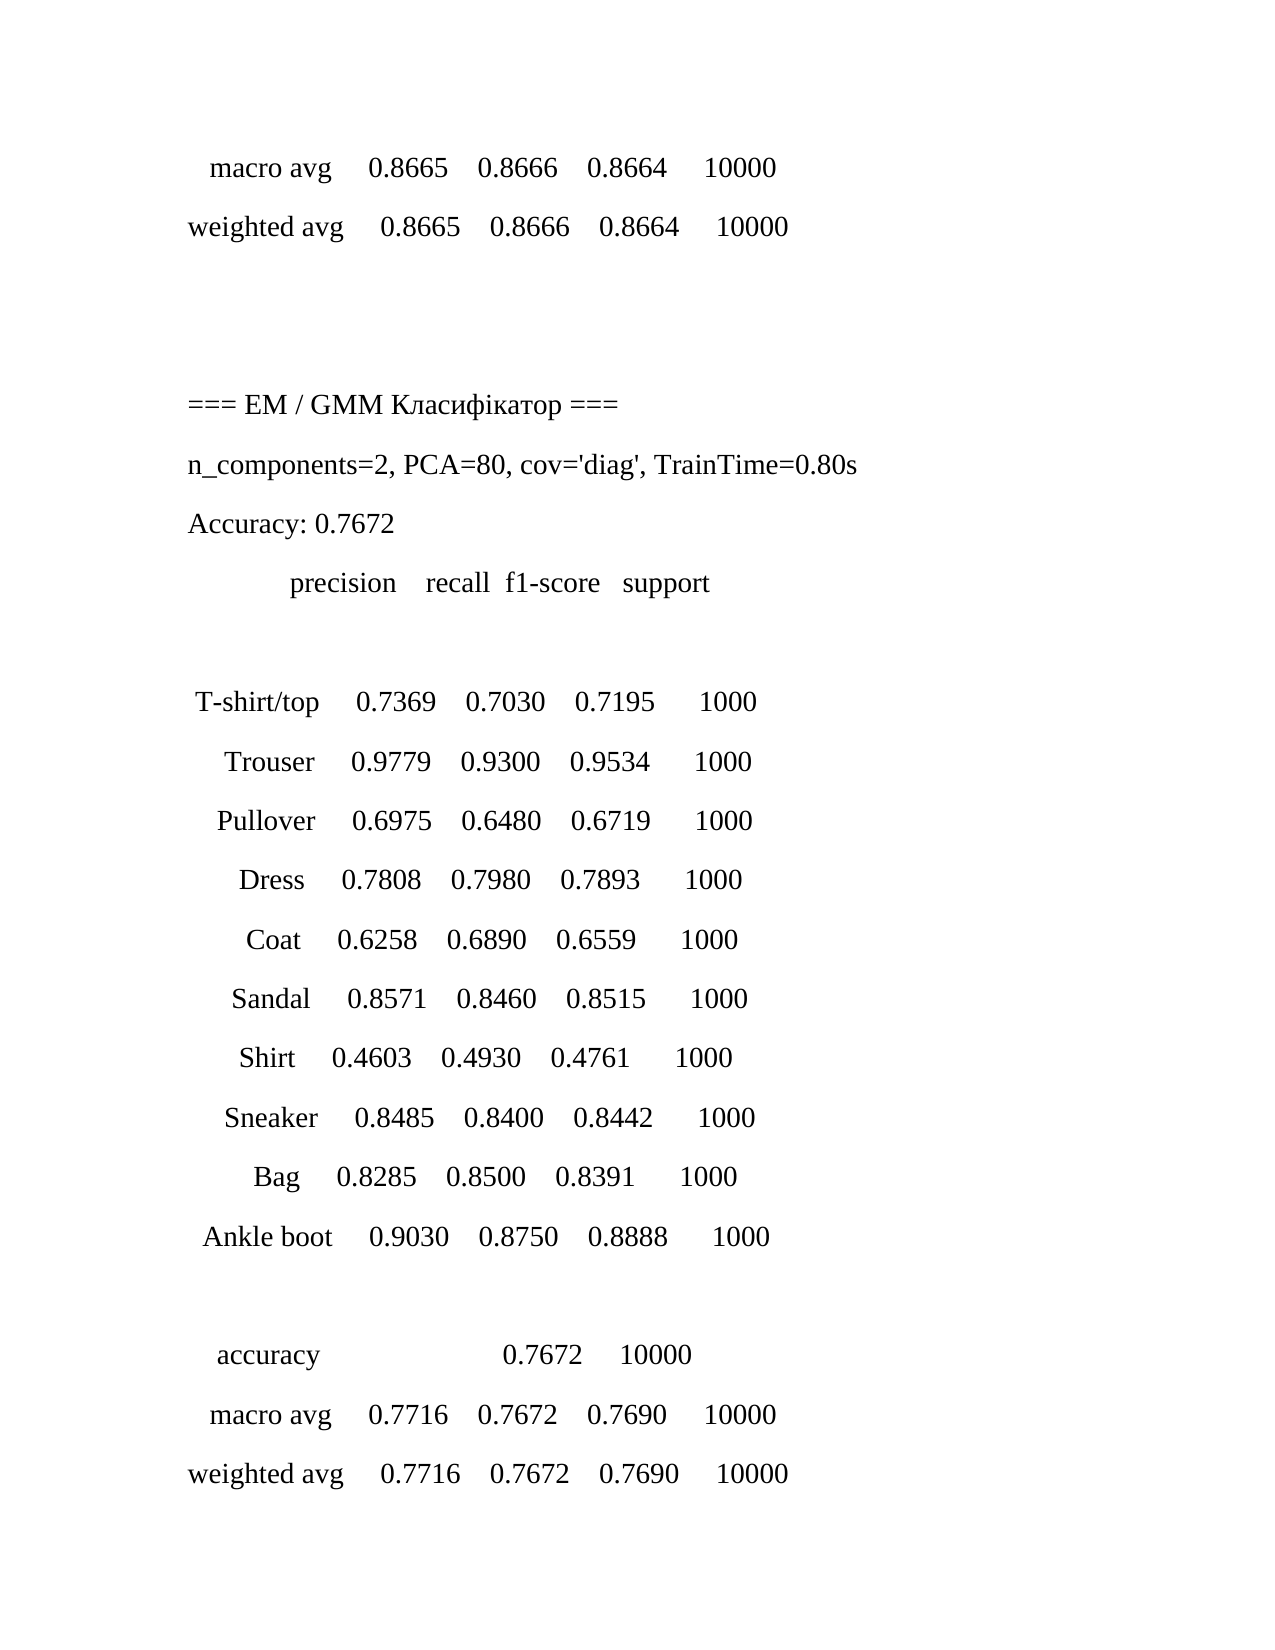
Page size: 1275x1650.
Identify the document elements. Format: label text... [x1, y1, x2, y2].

text Coat 0.6258 0.6890 0.6559 1000 [187, 922, 1087, 955]
text Accuracy: 0.7672 [187, 506, 1087, 540]
text macro avg 0.7716 0.7672 0.7690 10000 [187, 1397, 1087, 1430]
text weighted avg 0.8665 0.8666 0.8664 10000 [187, 209, 1087, 243]
text Ankle boot 0.9030 0.8750 0.8888 1000 [187, 1219, 1087, 1252]
text Sneaker 0.8485 0.8400 0.8442 1000 [187, 1100, 1087, 1133]
text === EM / GMM Класифікатор === [187, 387, 1087, 421]
text Sandal 0.8571 0.8460 0.8515 1000 [187, 981, 1087, 1015]
text Dress 0.7808 0.7980 0.7893 1000 [187, 862, 1087, 896]
text weighted avg 0.7716 0.7672 0.7690 10000 [187, 1456, 1087, 1490]
text Shirt 0.4603 0.4930 0.4761 1000 [187, 1041, 1087, 1074]
text macro avg 0.8665 0.8666 0.8664 10000 [187, 150, 1087, 183]
text accuracy 0.7672 10000 [187, 1337, 1087, 1371]
text Bag 0.8285 0.8500 0.8391 1000 [187, 1159, 1087, 1193]
text T-shirt/top 0.7369 0.7030 0.7195 1000 [187, 684, 1087, 718]
text precision recall f1-score support [187, 566, 1087, 599]
text Trouser 0.9779 0.9300 0.9534 1000 [187, 744, 1087, 777]
text Pullover 0.6975 0.6480 0.6719 1000 [187, 803, 1087, 837]
text n_components=2, PCA=80, cov='diag', TrainTime=0.80s [187, 447, 1087, 480]
